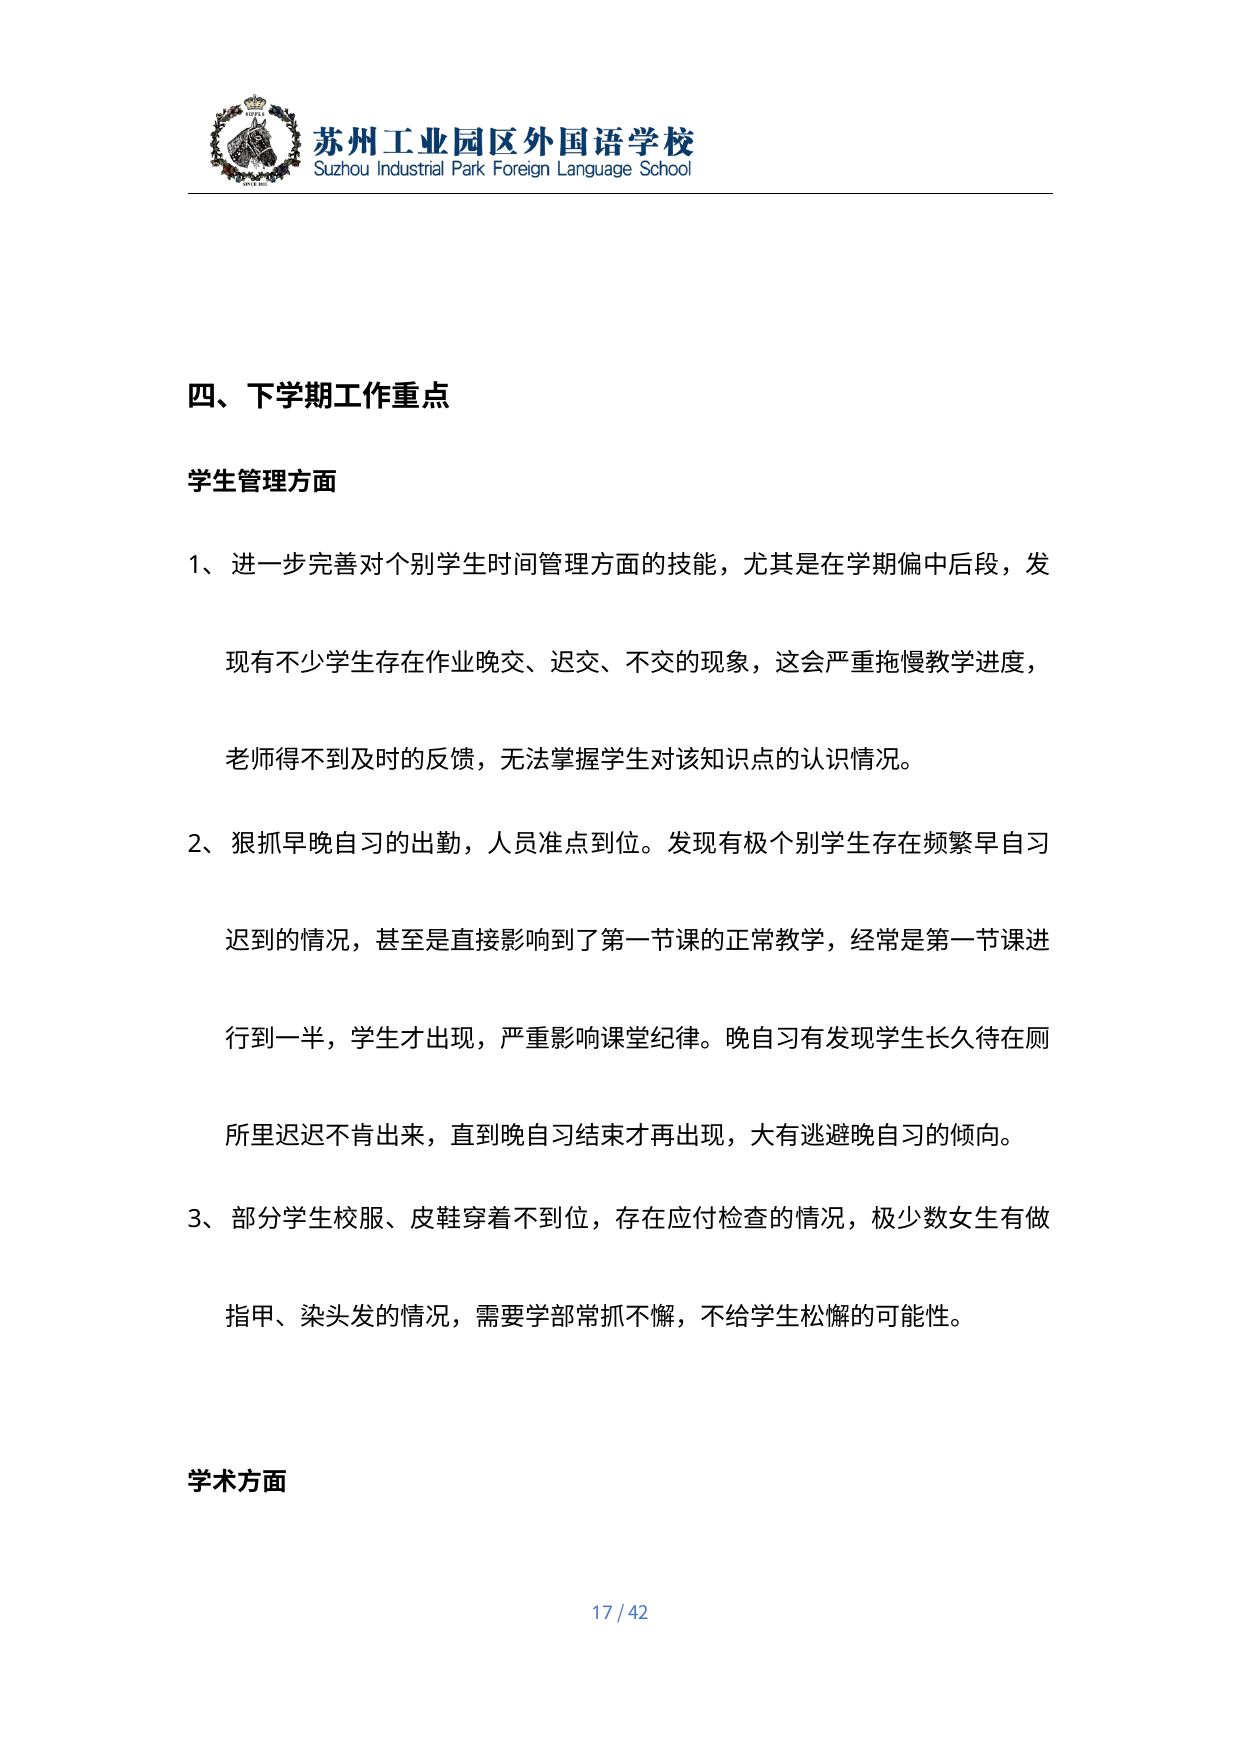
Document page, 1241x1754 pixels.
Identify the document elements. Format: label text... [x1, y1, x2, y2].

picture [187, 88, 702, 191]
list 狠抓早晚自习的出勤，人员准点到位。发现有极个别学生存在频繁早自习迟到的情况，甚至是直接影响到了第一节课的正常教学，经常是第一节课进行到一半，学生才出现，严重影响课堂纪律。晚自习有发现学生长久待在厕所里迟迟不肯出来，直到晚自习结束才再出现，大有逃避晚自习的倾向。 [187, 809, 1053, 1166]
text 学生管理方面 [187, 447, 1053, 512]
list 部分学生校服、皮鞋穿着不到位，存在应付检查的情况，极少数女生有做指甲、染头发的情况，需要学部常抓不懈，不给学生松懈的可能性。 [187, 1184, 1053, 1347]
text 四、下学期工作重点 [187, 361, 1053, 426]
text 学术方面 [187, 1447, 1053, 1512]
list 进一步完善对个别学生时间管理方面的技能，尤其是在学期偏中后段，发现有不少学生存在作业晚交、迟交、不交的现象，这会严重拖慢教学进度，老师得不到及时的反馈，无法掌握学生对该知识点的认识情况。 [187, 531, 1053, 791]
